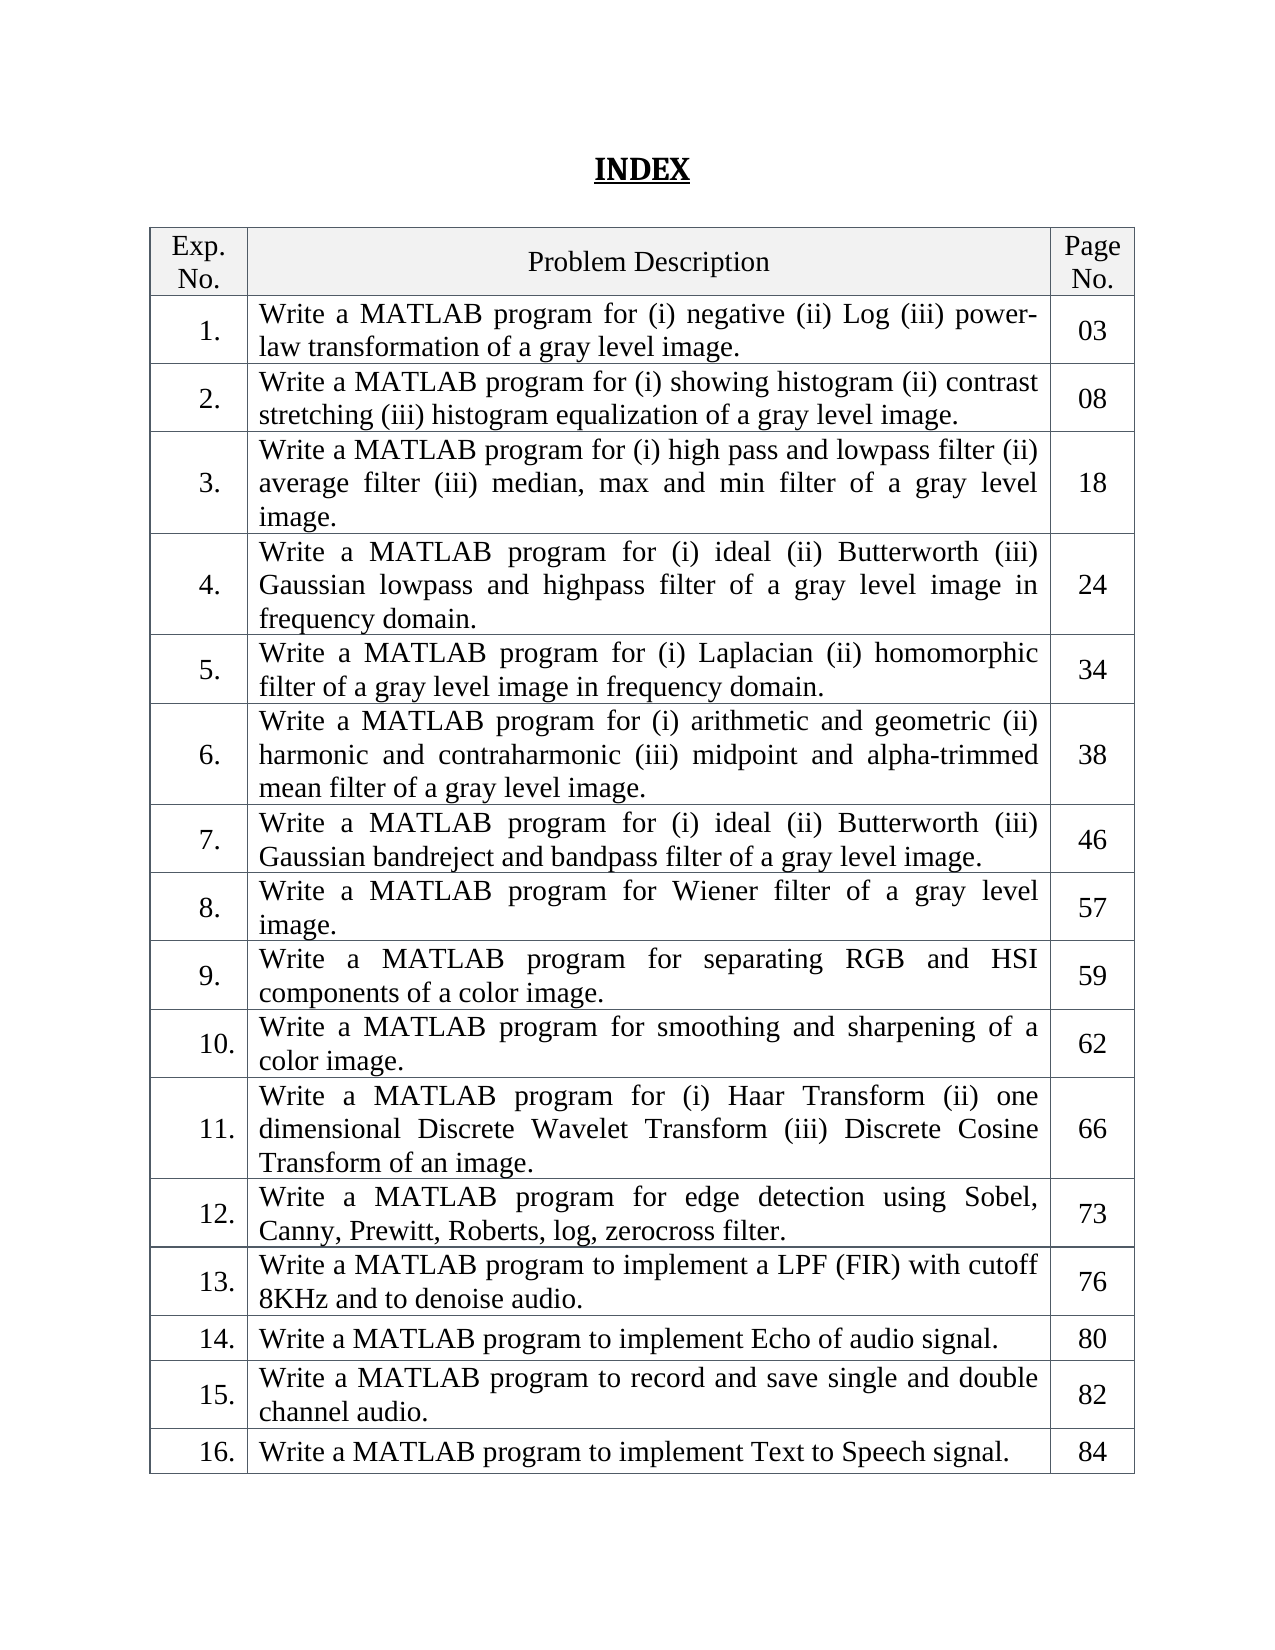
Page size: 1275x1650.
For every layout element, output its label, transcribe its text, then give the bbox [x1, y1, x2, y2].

table_cell [151, 364, 247, 431]
table_cell 82 [1051, 1361, 1134, 1428]
table_cell Write a MATLAB program for Wiener filter of a gray level image. [248, 873, 1050, 940]
table_cell 08 [1051, 364, 1134, 431]
table_cell Write a MATLAB program for (i) arithmetic and geometric (ii) harmonic and contraharmonic (iii) midpoint and alpha-trimmed mean filter of a gray level image. [248, 704, 1050, 804]
table_cell 03 [1051, 296, 1134, 363]
table_cell [151, 1361, 247, 1428]
table_cell Write a MATLAB program for (i) showing histogram (ii) contrast stretching (iii) histogram equalization of a gray level image. [248, 364, 1050, 431]
table_cell [151, 1078, 247, 1178]
table_cell [151, 296, 247, 363]
table_cell 34 [1051, 635, 1134, 702]
table_header Exp. No. [151, 228, 247, 295]
table_cell Write a MATLAB program for (i) negative (ii) Log (iii) power-law transformation of a gray level image. [248, 296, 1050, 363]
table_cell Write a MATLAB program to implement Text to Speech signal. [248, 1429, 1050, 1473]
table_cell Write a MATLAB program to record and save single and double channel audio. [248, 1361, 1050, 1428]
table_cell [151, 704, 247, 804]
table_cell [151, 1179, 247, 1246]
table_cell Write a MATLAB program to implement a LPF (FIR) with cutoff 8KHz and to denoise audio. [248, 1248, 1050, 1314]
table_cell [151, 1429, 247, 1473]
table_cell [151, 635, 247, 702]
table_cell 80 [1051, 1316, 1134, 1359]
table_cell 18 [1051, 432, 1134, 533]
table_cell 62 [1051, 1010, 1134, 1077]
table_cell Write a MATLAB program for (i) ideal (ii) Butterworth (iii) Gaussian bandreject and bandpass filter of a gray level image. [248, 805, 1050, 872]
table_cell [151, 432, 247, 533]
table_cell 24 [1051, 534, 1134, 634]
table_header Problem Description [248, 228, 1050, 295]
table_cell 57 [1051, 873, 1134, 940]
table_cell 38 [1051, 704, 1134, 804]
table_cell Write a MATLAB program to implement Echo of audio signal. [248, 1316, 1050, 1359]
table_cell [151, 1248, 247, 1314]
table_cell [151, 941, 247, 1008]
table_cell 66 [1051, 1078, 1134, 1178]
table_cell Write a MATLAB program for (i) high pass and lowpass filter (ii) average filter (iii) median, max and min filter of a gray level image. [248, 432, 1050, 533]
table_cell 59 [1051, 941, 1134, 1008]
table_cell 84 [1051, 1429, 1134, 1473]
table_header Page No. [1051, 228, 1134, 295]
table_cell Write a MATLAB program for edge detection using Sobel, Canny, Prewitt, Roberts, log, zerocross filter. [248, 1179, 1050, 1246]
table_cell 73 [1051, 1179, 1134, 1246]
table_cell [151, 1316, 247, 1359]
table_cell Write a MATLAB program for smoothing and sharpening of a color image. [248, 1010, 1050, 1077]
table_cell 76 [1051, 1248, 1134, 1314]
table_cell [151, 873, 247, 940]
table_cell Write a MATLAB program for (i) Laplacian (ii) homomorphic filter of a gray level image in frequency domain. [248, 635, 1050, 702]
table_cell [151, 805, 247, 872]
table_cell 46 [1051, 805, 1134, 872]
table_cell [151, 1010, 247, 1077]
table_cell Write a MATLAB program for (i) Haar Transform (ii) one dimensional Discrete Wavelet Transform (iii) Discrete Cosine Transform of an image. [248, 1078, 1050, 1178]
table_cell Write a MATLAB program for separating RGB and HSI components of a color image. [248, 941, 1050, 1008]
table_cell [151, 534, 247, 634]
table_cell Write a MATLAB program for (i) ideal (ii) Butterworth (iii) Gaussian lowpass and highpass filter of a gray level image in frequency domain. [248, 534, 1050, 634]
text INDEX [150, 150, 1134, 188]
